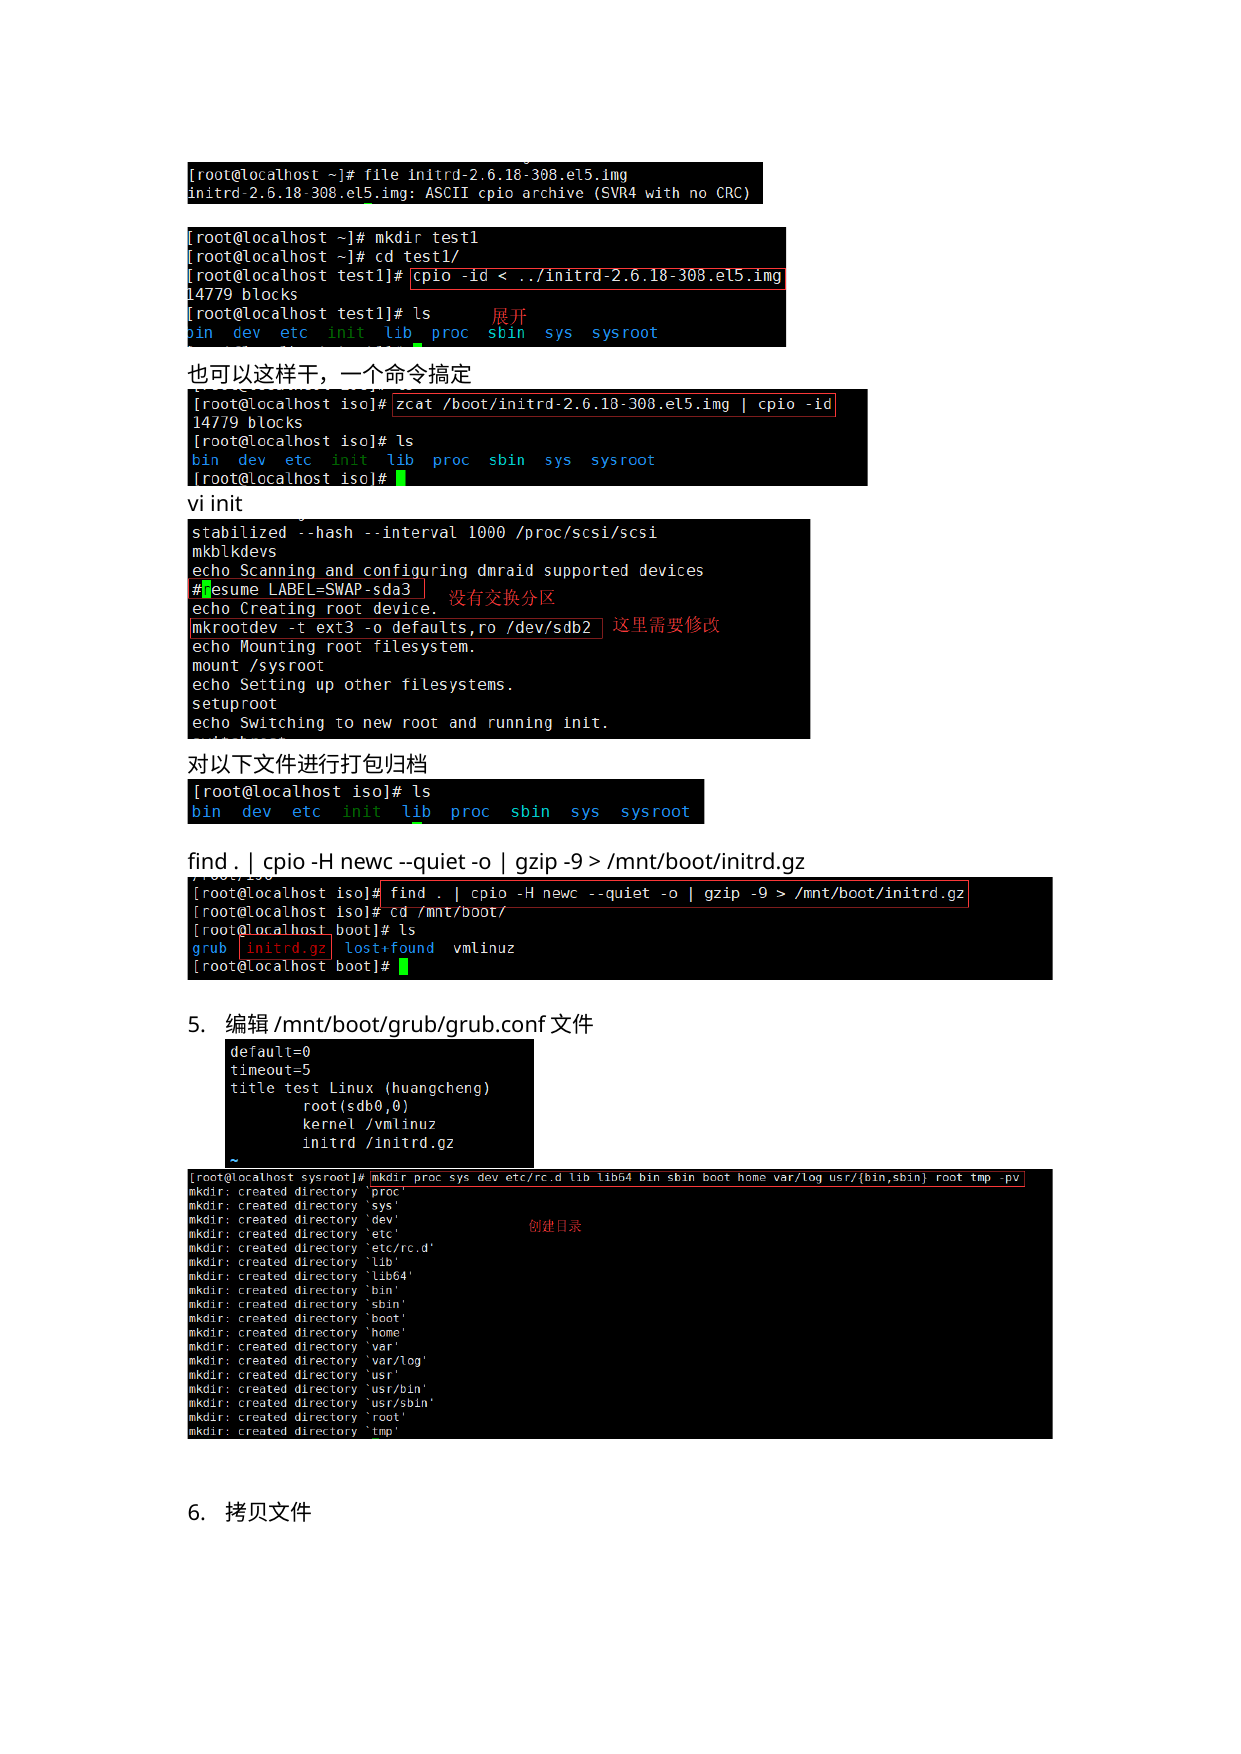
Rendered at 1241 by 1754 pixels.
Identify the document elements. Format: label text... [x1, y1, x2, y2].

picture [187, 162, 763, 204]
text 对以下文件进行打包归档 [187, 747, 1053, 779]
text find . | cpio -H newc --quiet -o | gzip -9 > /mnt/boot/initrd.gz [187, 844, 1053, 877]
picture [187, 779, 705, 824]
text 也可以这样干，一个命令搞定 [187, 357, 1053, 389]
picture [187, 389, 868, 486]
picture [187, 519, 811, 739]
picture [187, 1169, 1053, 1439]
picture [187, 877, 1053, 980]
list 拷贝文件 [187, 1494, 1053, 1527]
text vi init [187, 487, 1053, 519]
picture [225, 1039, 534, 1168]
picture [187, 227, 787, 347]
list 编辑 /mnt/boot/grub/grub.conf文件 [187, 1007, 1053, 1039]
